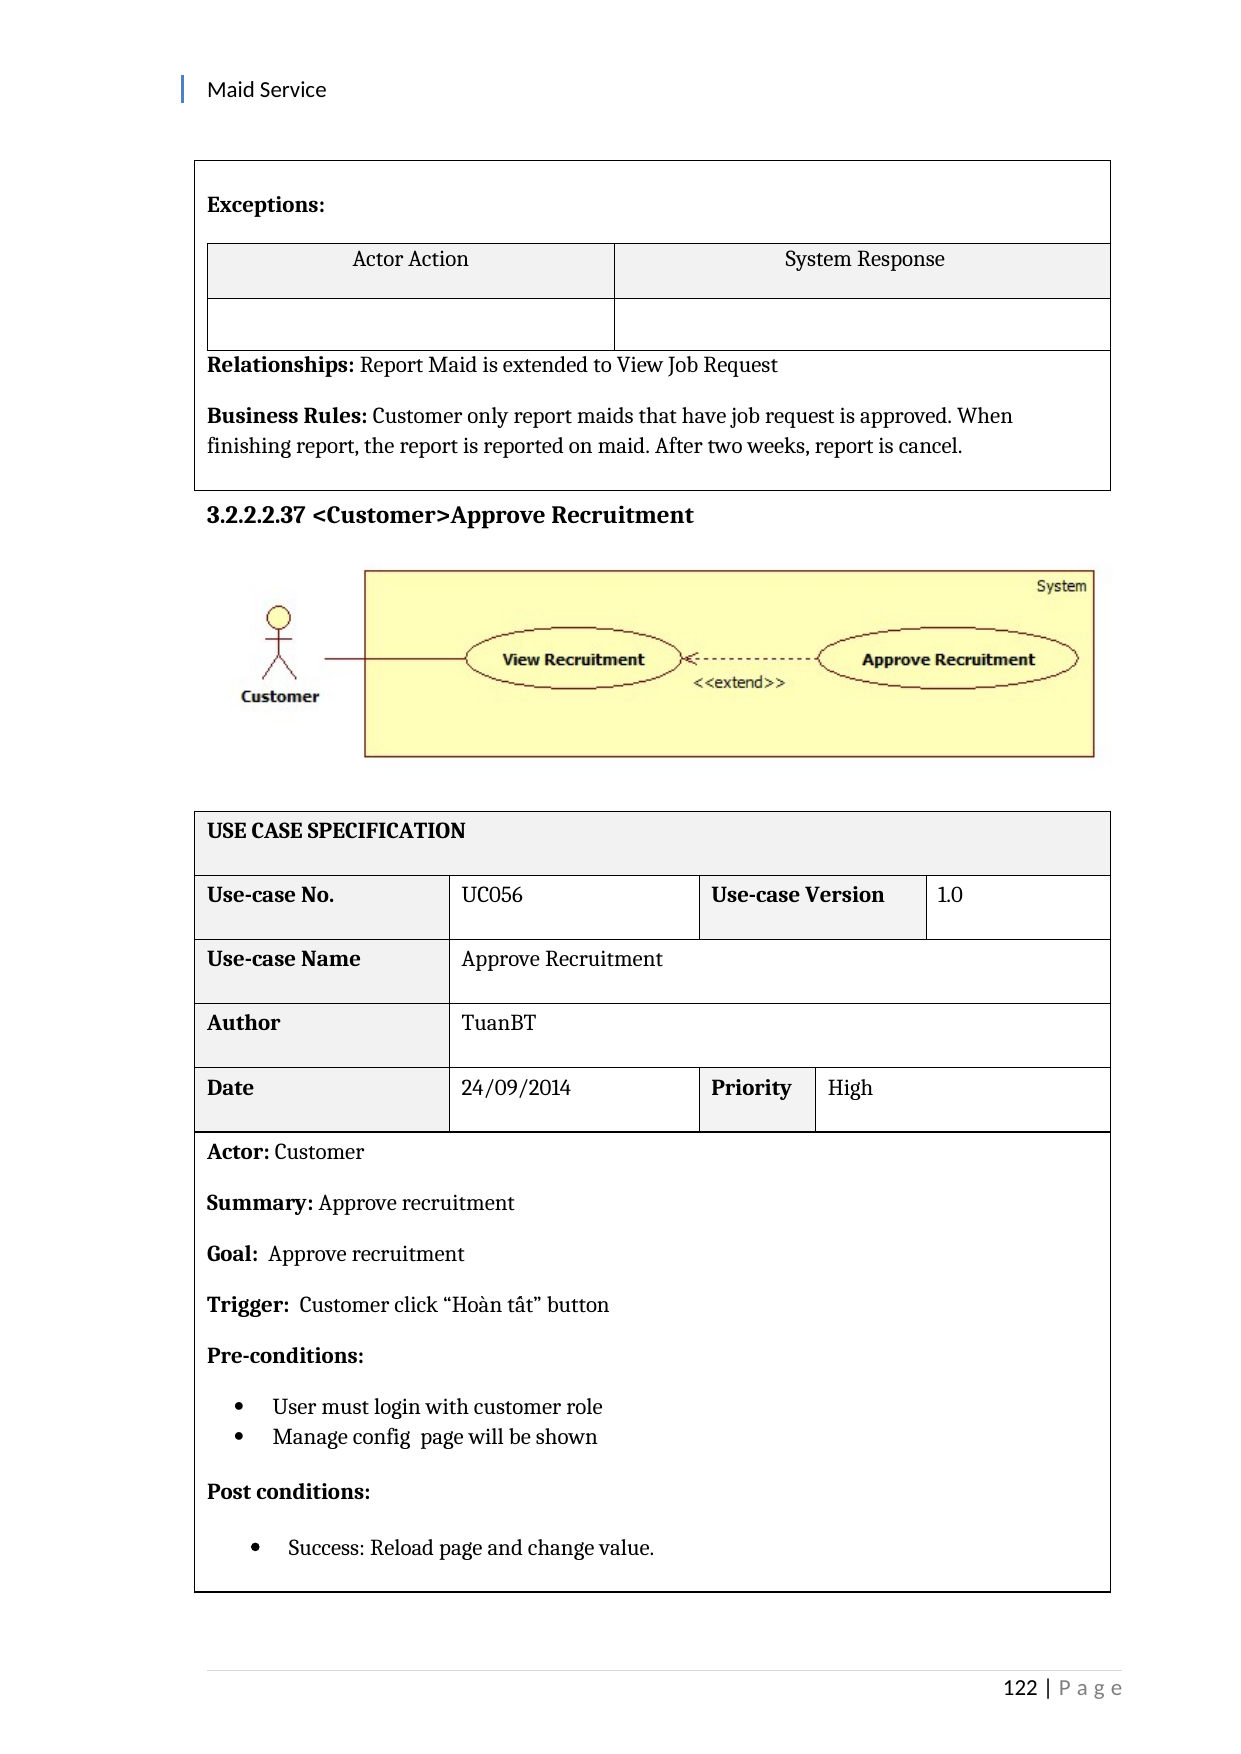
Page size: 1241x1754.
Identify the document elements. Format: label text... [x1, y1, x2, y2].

table_cell 1.0 [927, 876, 1110, 939]
table_cell High [816, 1068, 1110, 1131]
table_cell Approve Recruitment [450, 940, 1110, 1003]
table_cell Date [195, 1068, 449, 1131]
subtitle <Customer>Approve Recruitment [207, 501, 1122, 530]
table_cell TuanBT [450, 1004, 1110, 1067]
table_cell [195, 161, 1110, 490]
table_header USE CASE SPECIFICATION [195, 812, 1110, 875]
table_cell Author [195, 1004, 449, 1067]
picture [206, 542, 1123, 786]
table_cell 24/09/2014 [450, 1068, 699, 1131]
table_cell Use-case Version [700, 876, 926, 939]
table_cell Use-case No. [195, 876, 449, 939]
table_cell UC056 [450, 876, 699, 939]
table_cell Use-case Name [195, 940, 449, 1003]
table_cell Priority [700, 1068, 815, 1131]
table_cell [195, 1133, 1110, 1591]
